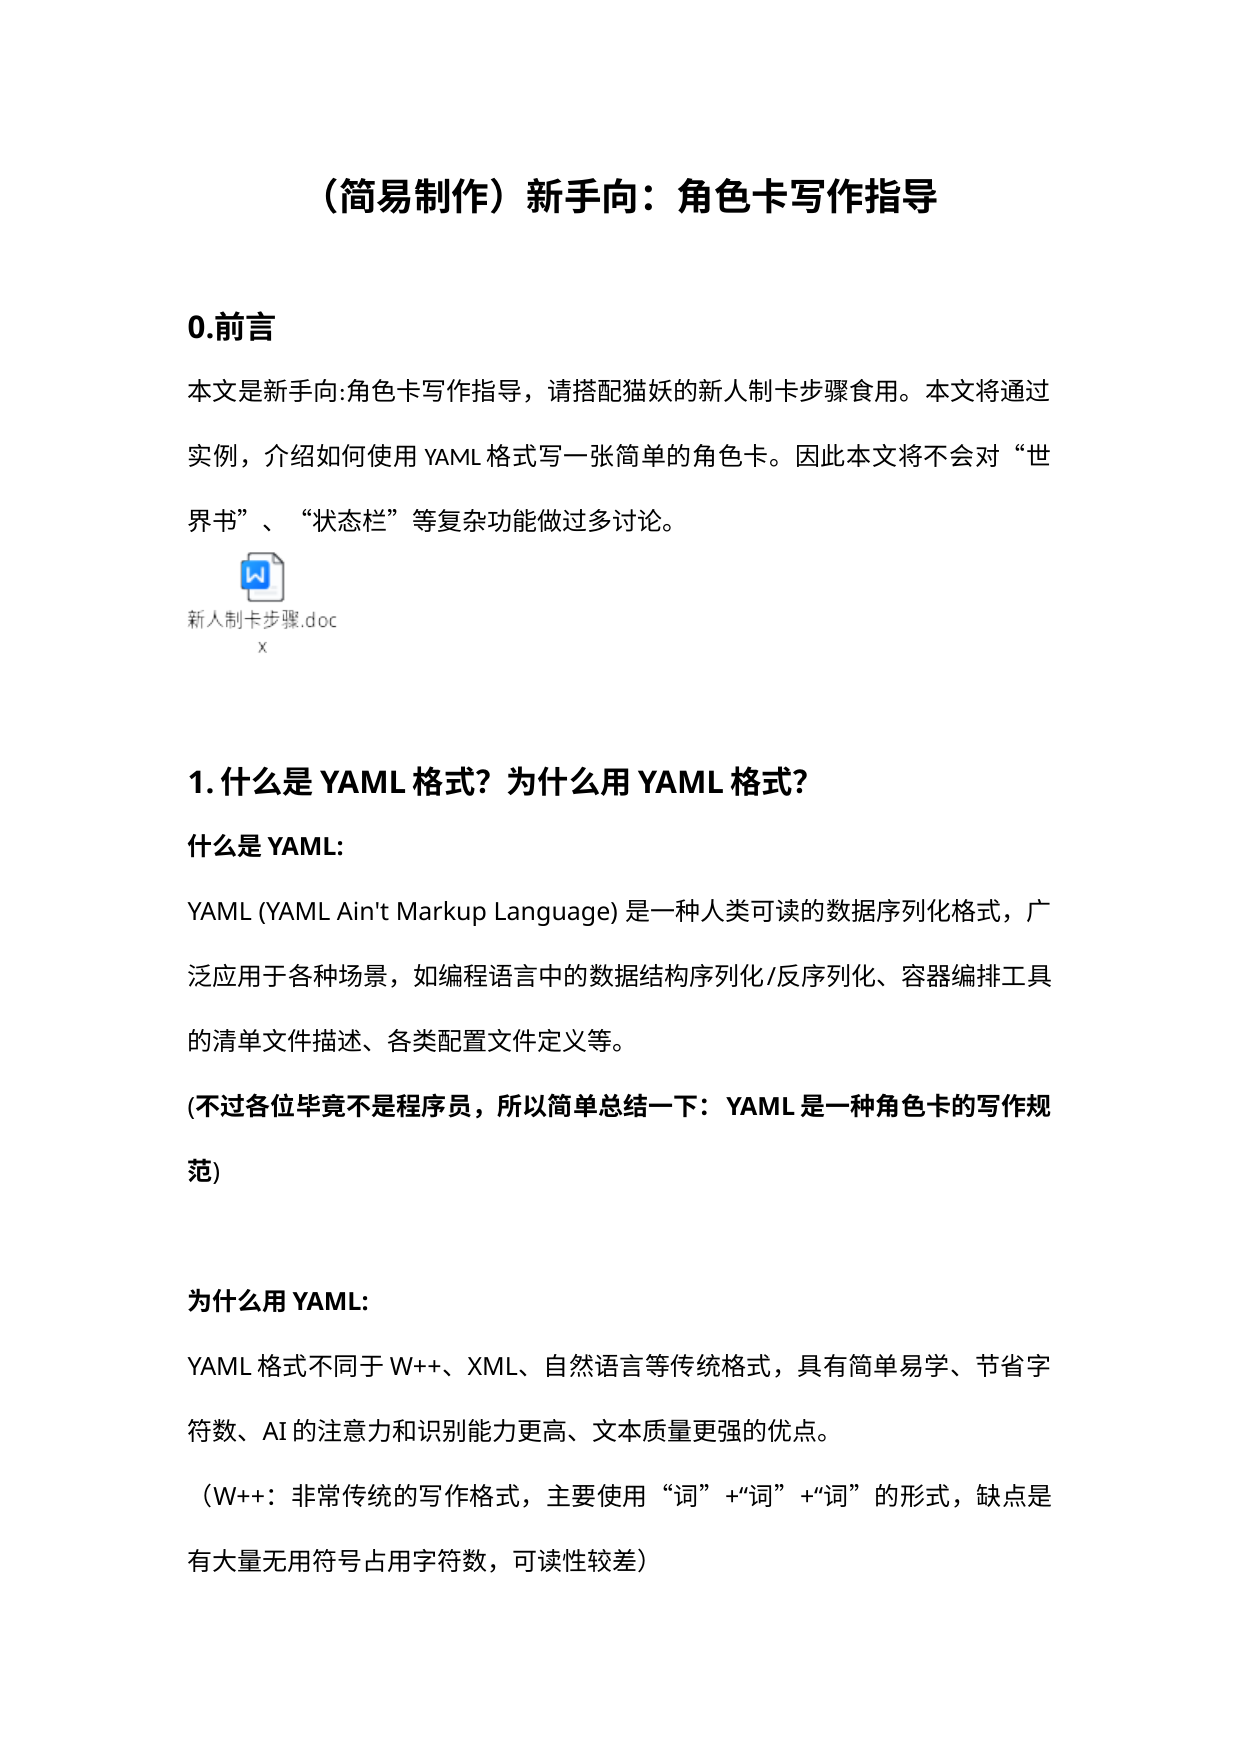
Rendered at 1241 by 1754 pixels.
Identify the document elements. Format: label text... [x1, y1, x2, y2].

list 什么是YAML格式？为什么用YAML格式？ [187, 747, 1053, 812]
text 什么是YAML: [187, 812, 1053, 877]
text YAML (YAML Ain't Markup Language) 是一种人类可读的数据序列化格式，广泛应用于各种场景，如编程语言中的数据结构序列化/反序列化、容器编排工具的清单文件描述、各类配置文件定义等。 [187, 877, 1053, 1072]
text 为什么用YAML: [187, 1267, 1053, 1332]
text YAML格式不同于W++、XML、自然语言等传统格式，具有简单易学、节省字符数、AI的注意力和识别能力更高、文本质量更强的优点。 [187, 1332, 1053, 1462]
text （W++：非常传统的写作格式，主要使用“词”+“词”+“词”的形式，缺点是有大量无用符号占用字符数，可读性较差） [187, 1462, 1053, 1592]
text 本文是新手向:角色卡写作指导，请搭配猫妖的新人制卡步骤食用。本文将通过实例，介绍如何使用YAML格式写一张简单的角色卡。因此本文将不会对“世界书”、“状态栏”等复杂功能做过多讨论。 [187, 357, 1053, 552]
text (不过各位毕竟不是程序员，所以简单总结一下：YAML是一种角色卡的写作规范) [187, 1072, 1053, 1202]
text 0.前言 [187, 292, 1053, 357]
text （简易制作）新手向：角色卡写作指导 [187, 162, 1053, 227]
